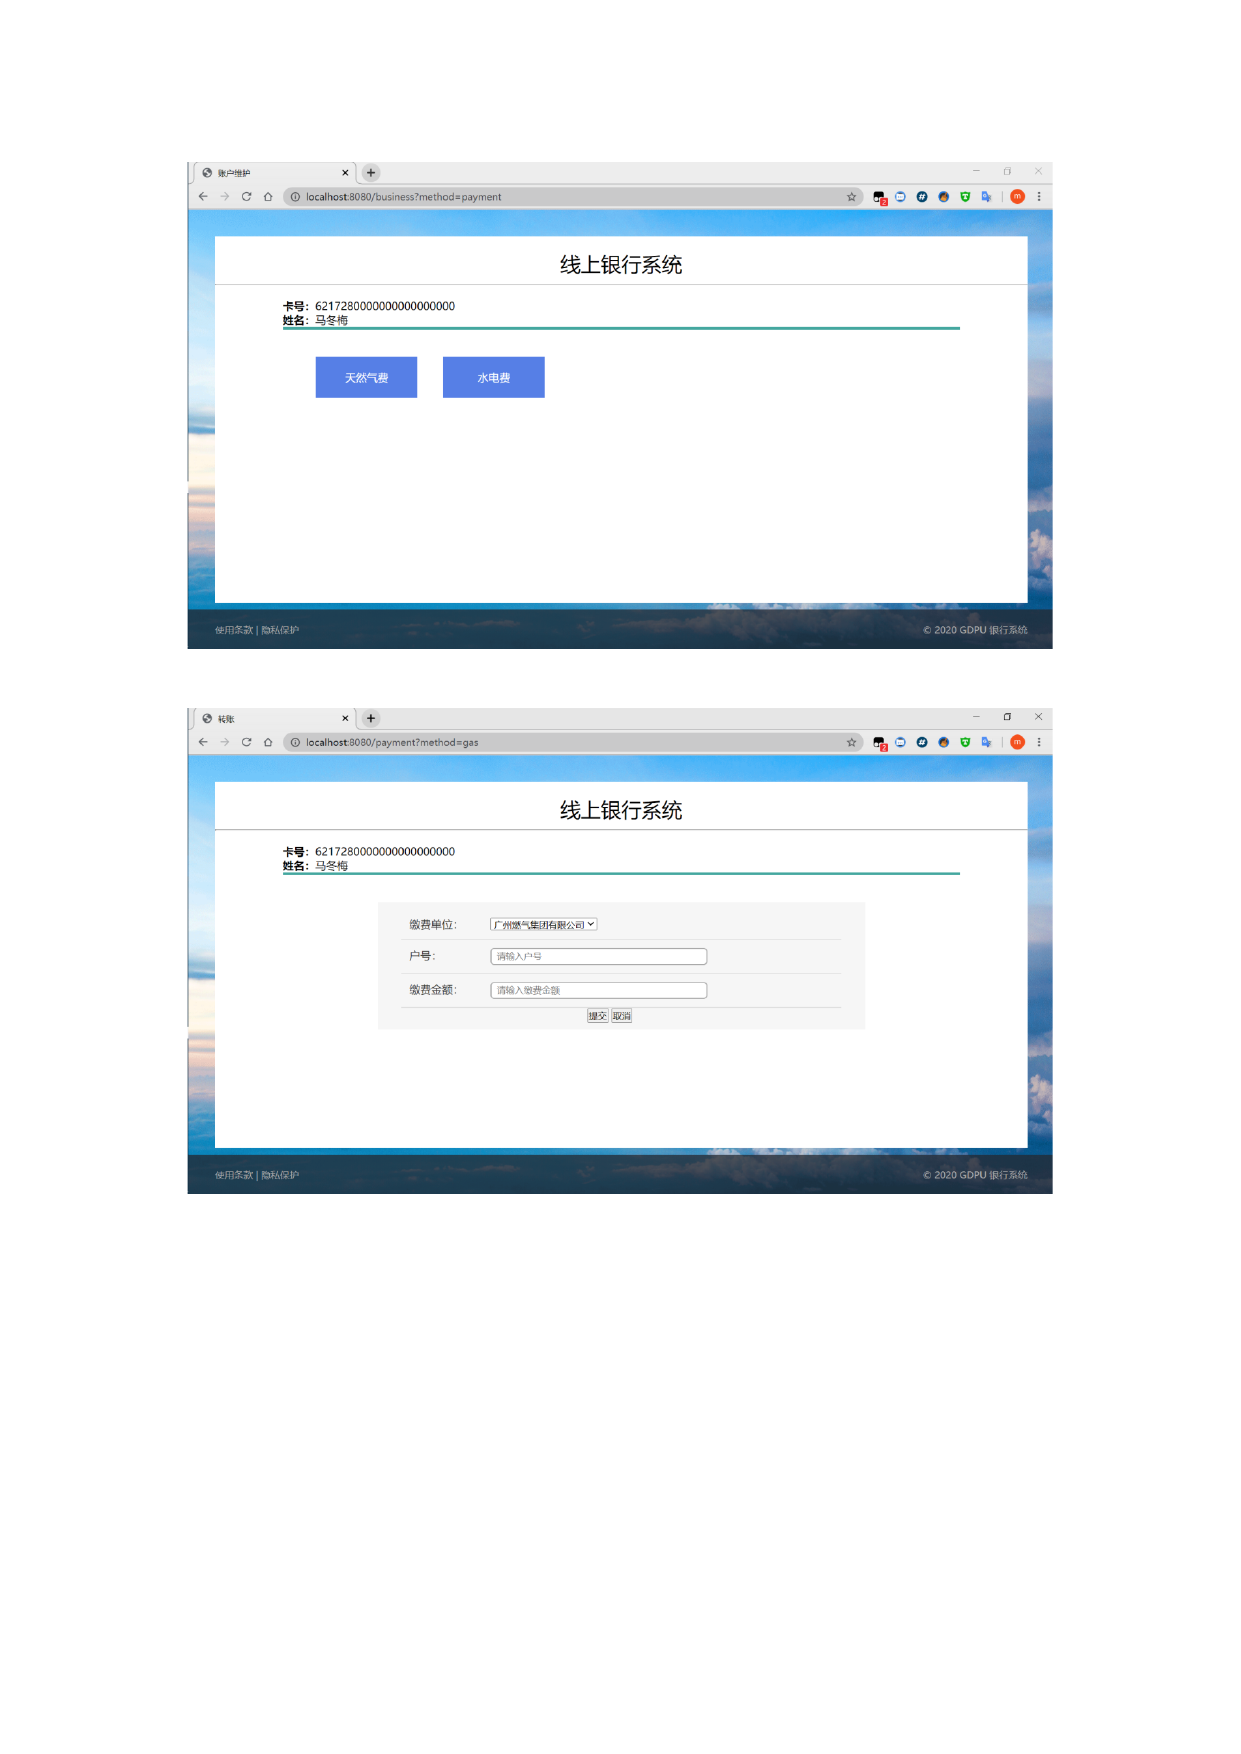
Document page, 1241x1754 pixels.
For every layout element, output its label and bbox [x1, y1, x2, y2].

picture [187, 162, 1053, 649]
picture [187, 708, 1053, 1194]
picture [187, 599, 210, 604]
